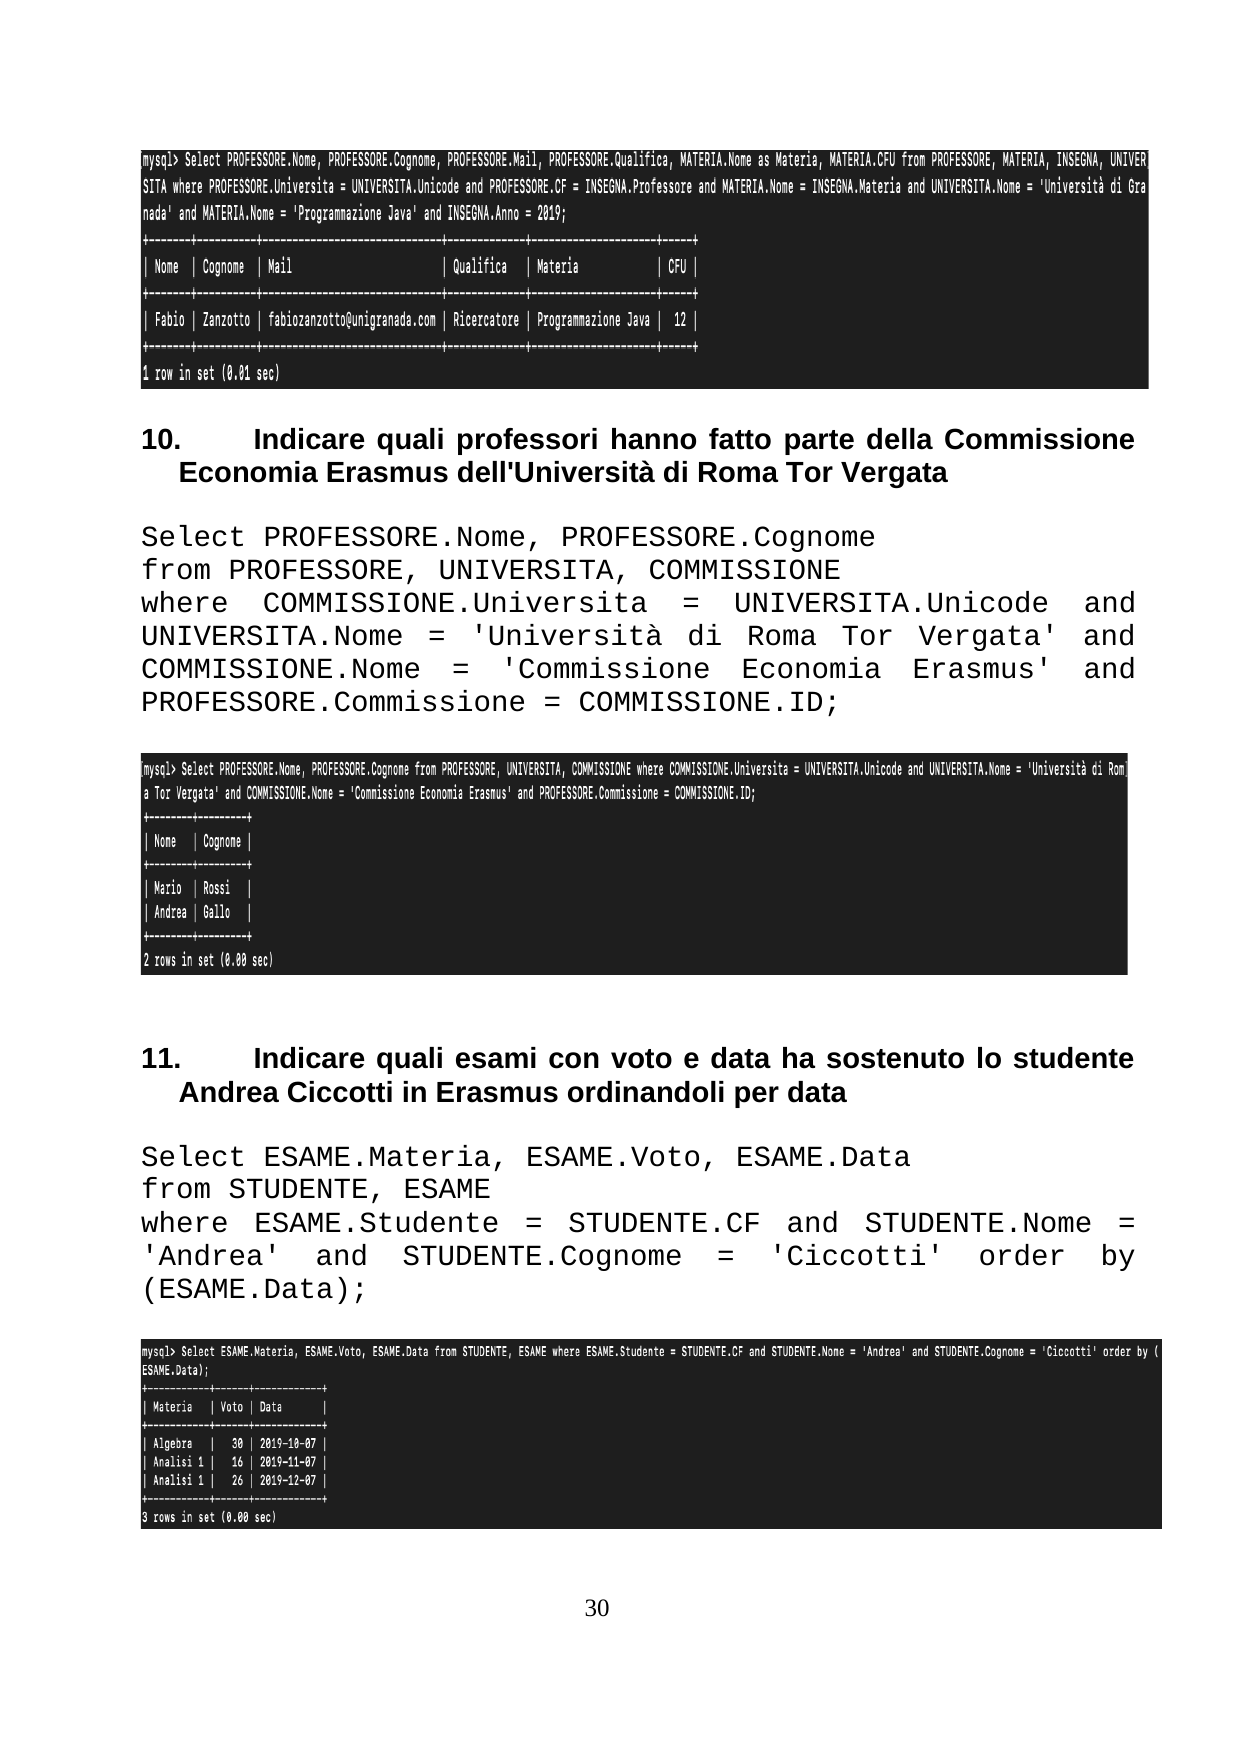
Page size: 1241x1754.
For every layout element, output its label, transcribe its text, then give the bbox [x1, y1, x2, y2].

text where ESAME.Studente = STUDENTE.CF and STUDENTE.Nome = 'Andrea' and STUDENTE.Cognome = 'Ciccotti' order by (ESAME.Data); [141, 1208, 1136, 1307]
list Indicare quali esami con voto e data ha sostenuto lo studente Andrea Ciccotti in Erasmus ordinandoli per data [141, 1041, 1136, 1108]
picture [140, 753, 1128, 975]
text from STUDENTE, ESAME [141, 1175, 1136, 1208]
text Select PROFESSORE.Nome, PROFESSORE.Cognome [141, 522, 1136, 555]
picture [140, 1339, 1162, 1529]
text where COMMISSIONE.Universita = UNIVERSITA.Unicode and UNIVERSITA.Nome = 'Università di Roma Tor Vergata' and COMMISSIONE.Nome = 'Commissione Economia Erasmus' and PROFESSORE.Commissione = COMMISSIONE.ID; [141, 588, 1136, 720]
text from PROFESSORE, UNIVERSITA, COMMISSIONE [141, 555, 1136, 588]
text Select ESAME.Materia, ESAME.Voto, ESAME.Data [141, 1142, 1136, 1175]
list Indicare quali professori hanno fatto parte della Commissione Economia Erasmus dell'Università di Roma Tor Vergata [141, 422, 1136, 489]
picture [140, 150, 1149, 389]
